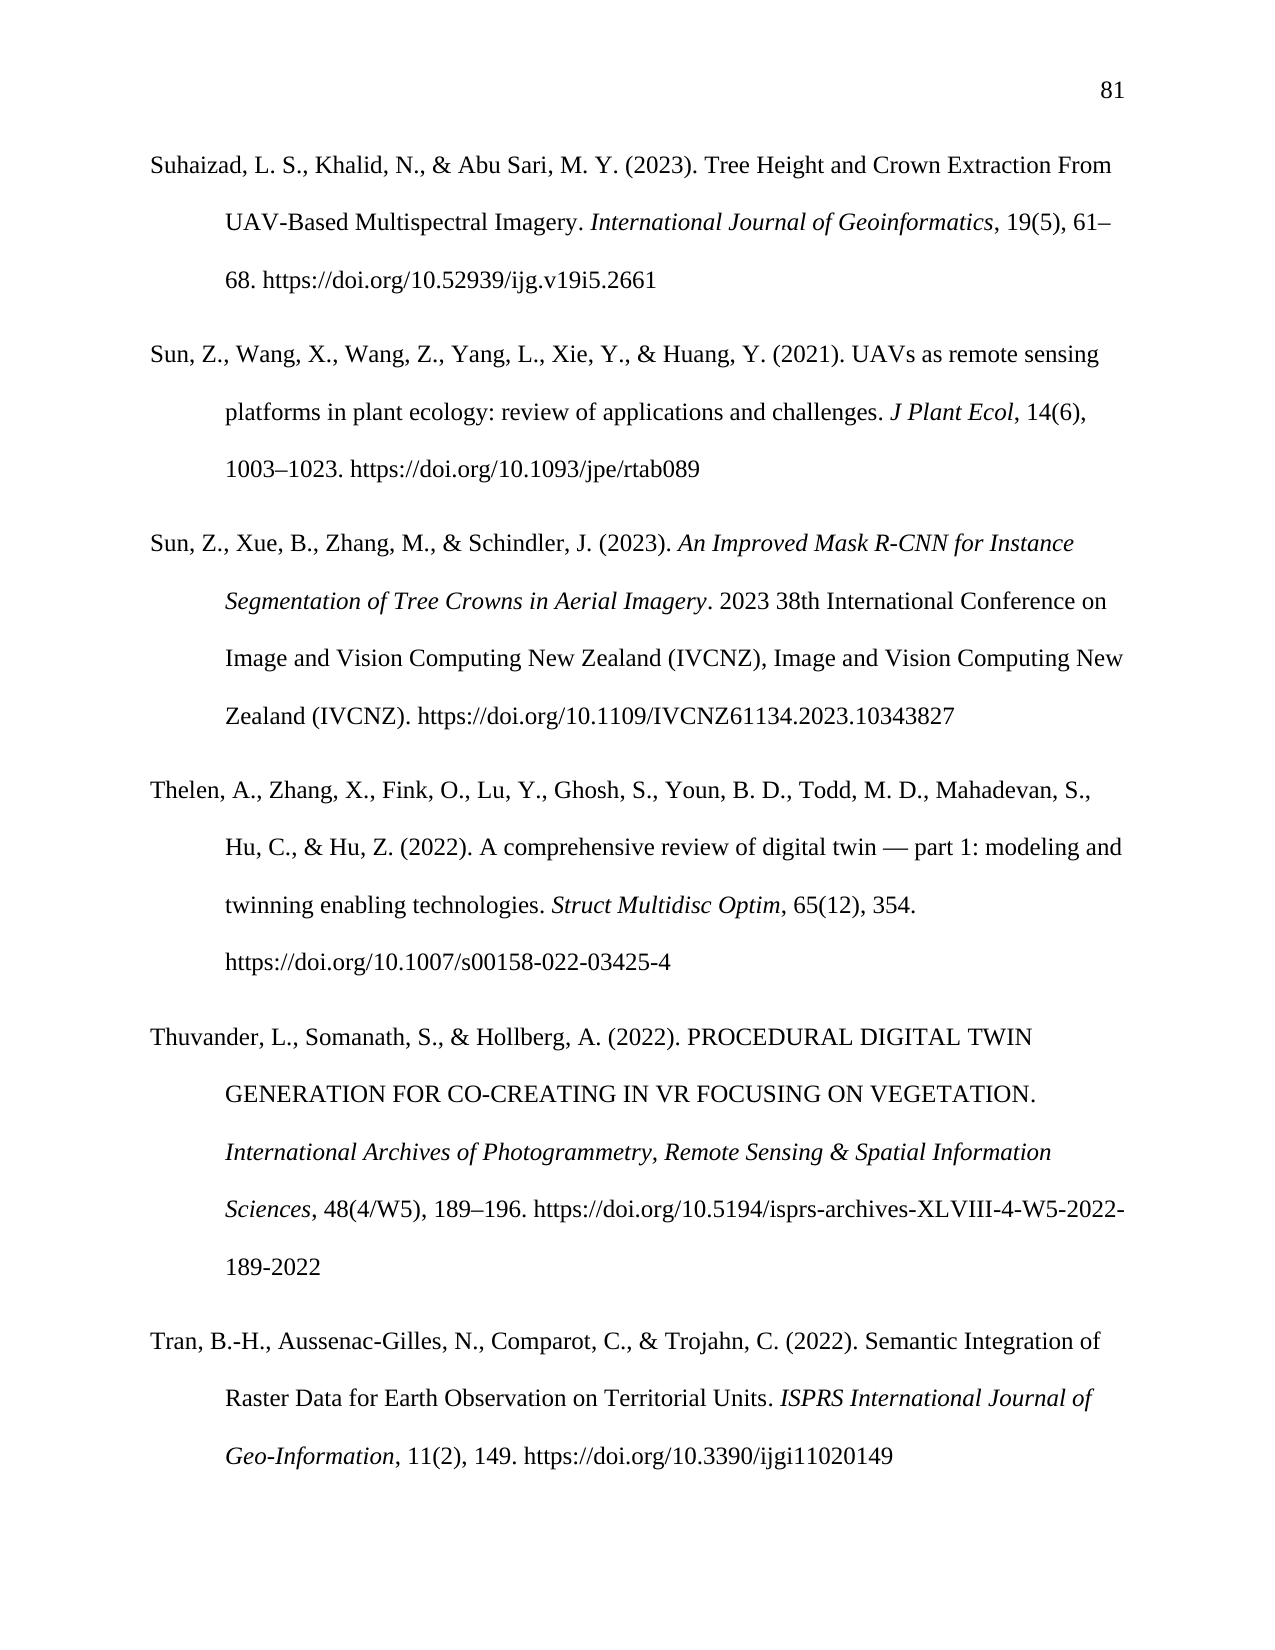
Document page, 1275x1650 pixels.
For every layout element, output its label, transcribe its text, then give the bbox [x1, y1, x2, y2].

text Tran, B.-H., Aussenac-Gilles, N., Comparot, C., & Trojahn, C. (2022). Semantic Integration of Raster Data for Earth Observation on Territorial Units. ISPRS International Journal of Geo-Information, 11(2), 149. https://doi.org/10.3390/ijgi11020149 [150, 1326, 1125, 1469]
text Sun, Z., Xue, B., Zhang, M., & Schindler, J. (2023). An Improved Mask R-CNN for Instance Segmentation of Tree Crowns in Aerial Imagery. 2023 38th International Conference on Image and Vision Computing New Zealand (IVCNZ), Image and Vision Computing New Zealand (IVCNZ). https://doi.org/10.1109/IVCNZ61134.2023.10343827 [150, 528, 1125, 729]
text Suhaizad, L. S., Khalid, N., & Abu Sari, M. Y. (2023). Tree Height and Crown Extraction From UAV-Based Multispectral Imagery. International Journal of Geoinformatics, 19(5), 61–68. https://doi.org/10.52939/ijg.v19i5.2661 [150, 150, 1125, 294]
text Sun, Z., Wang, X., Wang, Z., Yang, L., Xie, Y., & Huang, Y. (2021). UAVs as remote sensing platforms in plant ecology: review of applications and challenges. J Plant Ecol, 14(6), 1003–1023. https://doi.org/10.1093/jpe/rtab089 [150, 339, 1125, 483]
text Thuvander, L., Somanath, S., & Hollberg, A. (2022). PROCEDURAL DIGITAL TWIN GENERATION FOR CO-CREATING IN VR FOCUSING ON VEGETATION. International Archives of Photogrammetry, Remote Sensing & Spatial Information Sciences, 48(4/W5), 189–196. https://doi.org/10.5194/isprs-archives-XLVIII-4-W5-2022-189-2022 [150, 1022, 1125, 1280]
text Thelen, A., Zhang, X., Fink, O., Lu, Y., Ghosh, S., Youn, B. D., Todd, M. D., Mahadevan, S., Hu, C., & Hu, Z. (2022). A comprehensive review of digital twin — part 1: modeling and twinning enabling technologies. Struct Multidisc Optim, 65(12), 354. https://doi.org/10.1007/s00158-022-03425-4 [150, 775, 1125, 976]
